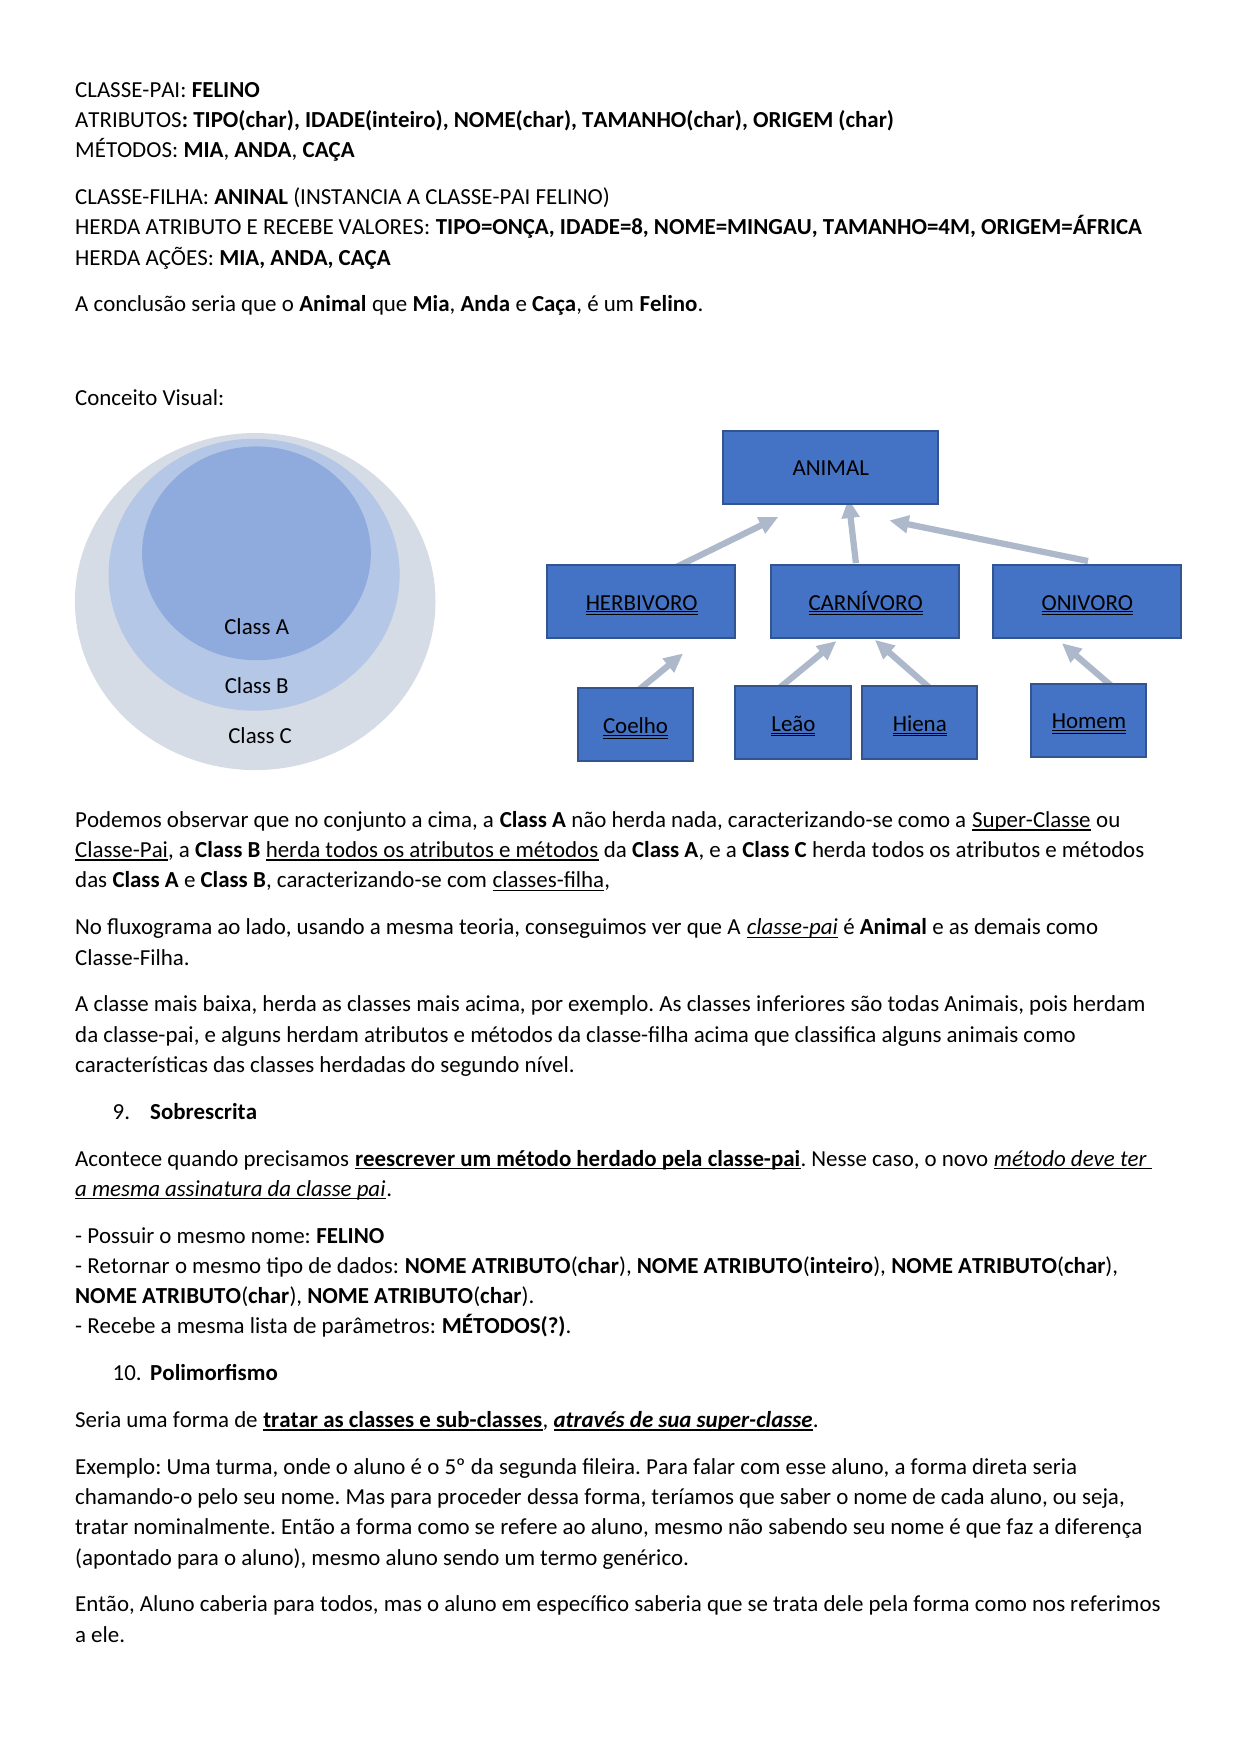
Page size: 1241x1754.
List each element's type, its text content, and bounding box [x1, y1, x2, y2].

text A classe mais baixa, herda as classes mais acima, por exemplo. As classes inferiores são todas Animais, pois herdam da classe-pai, e alguns herdam atributos e métodos da classe-filha acima que classifica alguns animais como características das classes herdadas do segundo nível. [75, 989, 1165, 1078]
text Podemos observar que no conjunto a cima, a Class A não herda nada, caracterizando-se como a Super-Classe ou Classe-Pai, a Class B herda todos os atributos e métodos da Class A, e a Class C herda todos os atributos e métodos das Class A e Class B, caracterizando-se com classes-filha, [75, 805, 1165, 894]
text Acontece quando precisamos reescrever um método herdado pela classe-pai. Nesse caso, o novo método deve ter a mesma assinatura da classe pai. [75, 1144, 1165, 1202]
text No fluxograma ao lado, usando a mesma teoria, conseguimos ver que A classe-pai é Animal e as demais como Classe-Filha. [75, 912, 1165, 971]
text A conclusão seria que o Animal que Mia, Anda e Caça, é um Felino. [75, 289, 1165, 318]
list Polimorfismo [112, 1358, 1165, 1386]
list Sobrescrita [112, 1097, 1165, 1125]
text CLASSE-FILHA: ANINAL (INSTANCIA A CLASSE-PAI FELINO) HERDA ATRIBUTO E RECEBE VALORES: TIPO=ONÇA, IDADE=8, NOME=MINGAU, TAMANHO=4M, ORIGEM=ÁFRICA HERDA AÇÕES: MIA, ANDA, CAÇA [75, 182, 1165, 271]
text Conceito Visual: [75, 383, 1165, 411]
text Exemplo: Uma turma, onde o aluno é o 5º da segunda fileira. Para falar com esse aluno, a forma direta seria chamando-o pelo seu nome. Mas para proceder dessa forma, teríamos que saber o nome de cada aluno, ou seja, tratar nominalmente. Então a forma como se refere ao aluno, mesmo não sabendo seu nome é que faz a diferença (apontado para o aluno), mesmo aluno sendo um termo genérico. [75, 1452, 1165, 1571]
text - Possuir o mesmo nome: FELINO - Retornar o mesmo tipo de dados: Nome Atributo(char), Nome Atributo(inteiro), Nome Atributo(char), Nome Atributo(char), Nome Atributo(char). - Recebe a mesma lista de parâmetros: MÉTODOS(?). [75, 1221, 1165, 1339]
text CLASSE-PAI: FELINO ATRIBUTOS: TIPO(char), IDADE(inteiro), NOME(char), TAMANHO(char), ORIGEM (char) MÉTODOS: MIA, ANDA, CAÇA [75, 75, 1165, 163]
text Seria uma forma de tratar as classes e sub-classes, através de sua super-classe. [75, 1405, 1165, 1433]
text Então, Aluno caberia para todos, mas o aluno em específico saberia que se trata dele pela forma como nos referimos a ele. [75, 1589, 1165, 1648]
